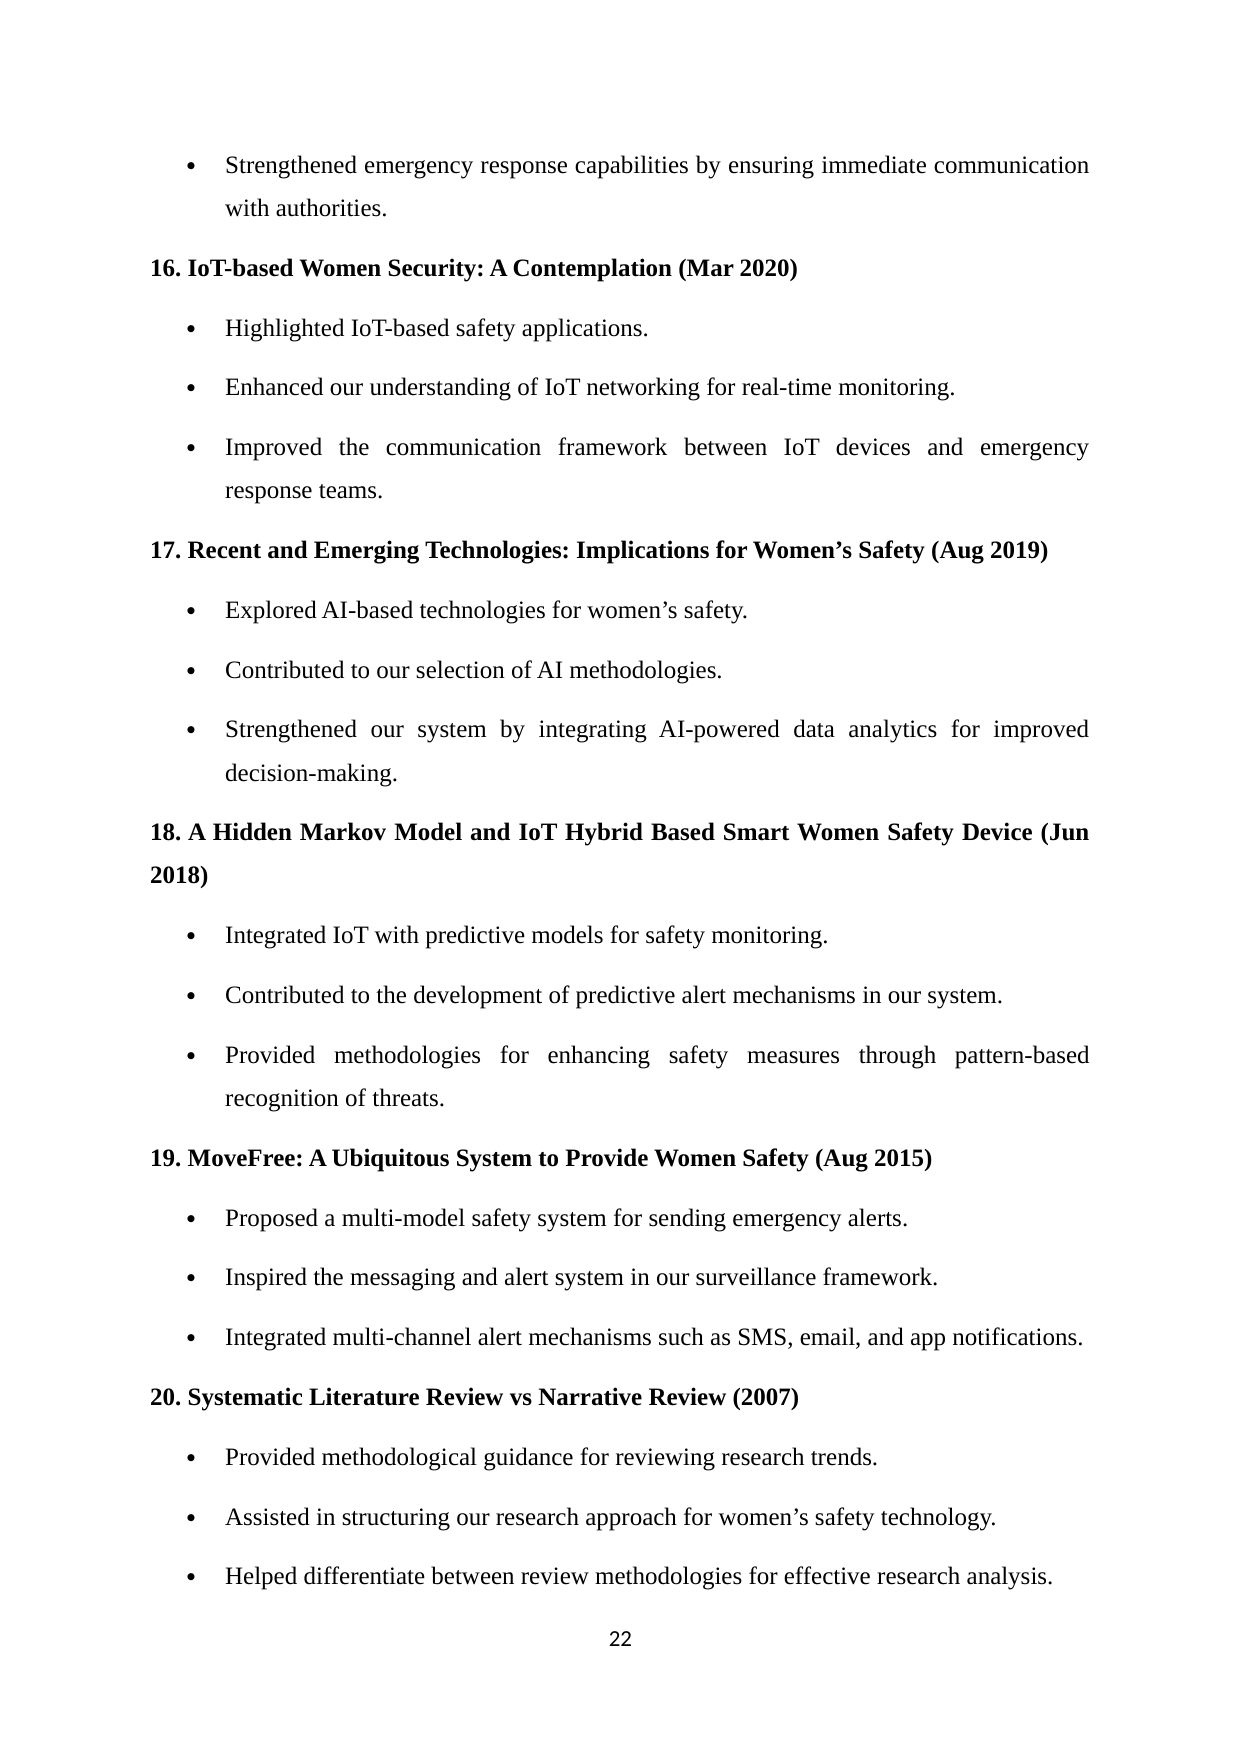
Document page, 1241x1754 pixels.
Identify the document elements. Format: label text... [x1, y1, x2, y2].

list Strengthened our system by integrating AI-powered data analytics for improved decision-making. [187, 714, 1090, 786]
list Contributed to the development of predictive alert mechanisms in our system. [187, 980, 1090, 1009]
list Inspired the messaging and alert system in our surveillance framework. [187, 1262, 1090, 1291]
list Provided methodological guidance for reviewing research trends. [187, 1442, 1090, 1471]
list Helped differentiate between review methodologies for effective research analysis. [187, 1561, 1090, 1590]
text 20. Systematic Literature Review vs Narrative Review (2007) [150, 1382, 1090, 1411]
list Assisted in structuring our research approach for women’s safety technology. [187, 1502, 1090, 1530]
list Enhanced our understanding of IoT networking for real-time monitoring. [187, 372, 1090, 401]
list Highlighted IoT-based safety applications. [187, 313, 1090, 341]
list Provided methodologies for enhancing safety measures through pattern-based recognition of threats. [187, 1040, 1090, 1112]
text 18. A Hidden Markov Model and IoT Hybrid Based Smart Women Safety Device (Jun 2018) [150, 817, 1090, 889]
list Integrated IoT with predictive models for safety monitoring. [187, 920, 1090, 949]
list Strengthened emergency response capabilities by ensuring immediate communication with authorities. [187, 150, 1090, 222]
list Integrated multi-channel alert mechanisms such as SMS, email, and app notifications. [187, 1322, 1090, 1351]
list Contributed to our selection of AI methodologies. [187, 655, 1090, 683]
list Explored AI-based technologies for women’s safety. [187, 595, 1090, 624]
text 16. IoT-based Women Security: A Contemplation (Mar 2020) [150, 253, 1090, 282]
list Proposed a multi-model safety system for sending emergency alerts. [187, 1203, 1090, 1231]
list Improved the communication framework between IoT devices and emergency response teams. [187, 432, 1090, 504]
text 17. Recent and Emerging Technologies: Implications for Women’s Safety (Aug 2019) [150, 535, 1090, 564]
text 19. MoveFree: A Ubiquitous System to Provide Women Safety (Aug 2015) [150, 1143, 1090, 1172]
